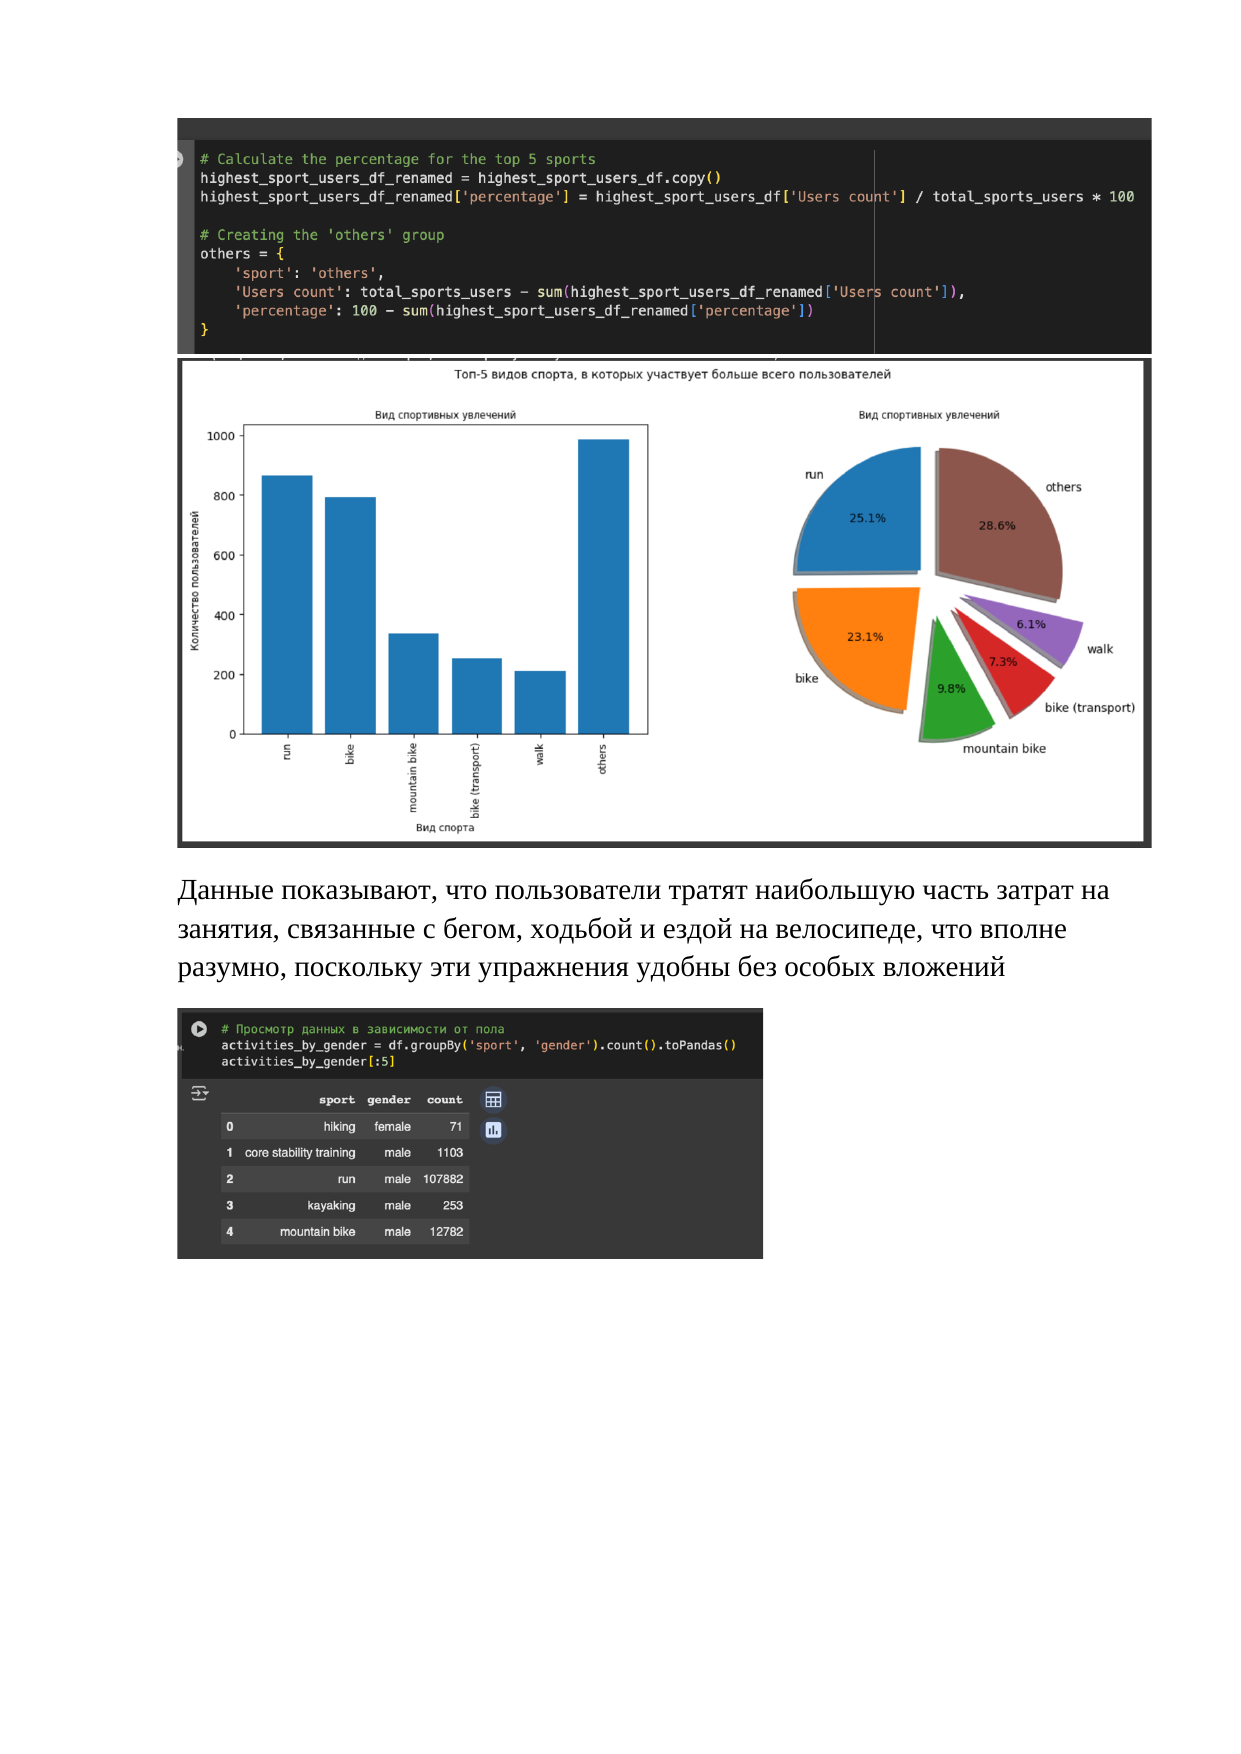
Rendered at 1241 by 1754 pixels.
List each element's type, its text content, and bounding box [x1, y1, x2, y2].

text Данные показывают, что пользователи тратят наибольшую часть затрат на занятия, связанные с бегом, ходьбой и ездой на велосипеде, что вполне разумно, поскольку эти упражнения удобны без особых вложений [177, 872, 1152, 983]
picture [177, 358, 1152, 848]
picture [177, 1008, 764, 1259]
picture [177, 118, 1152, 354]
